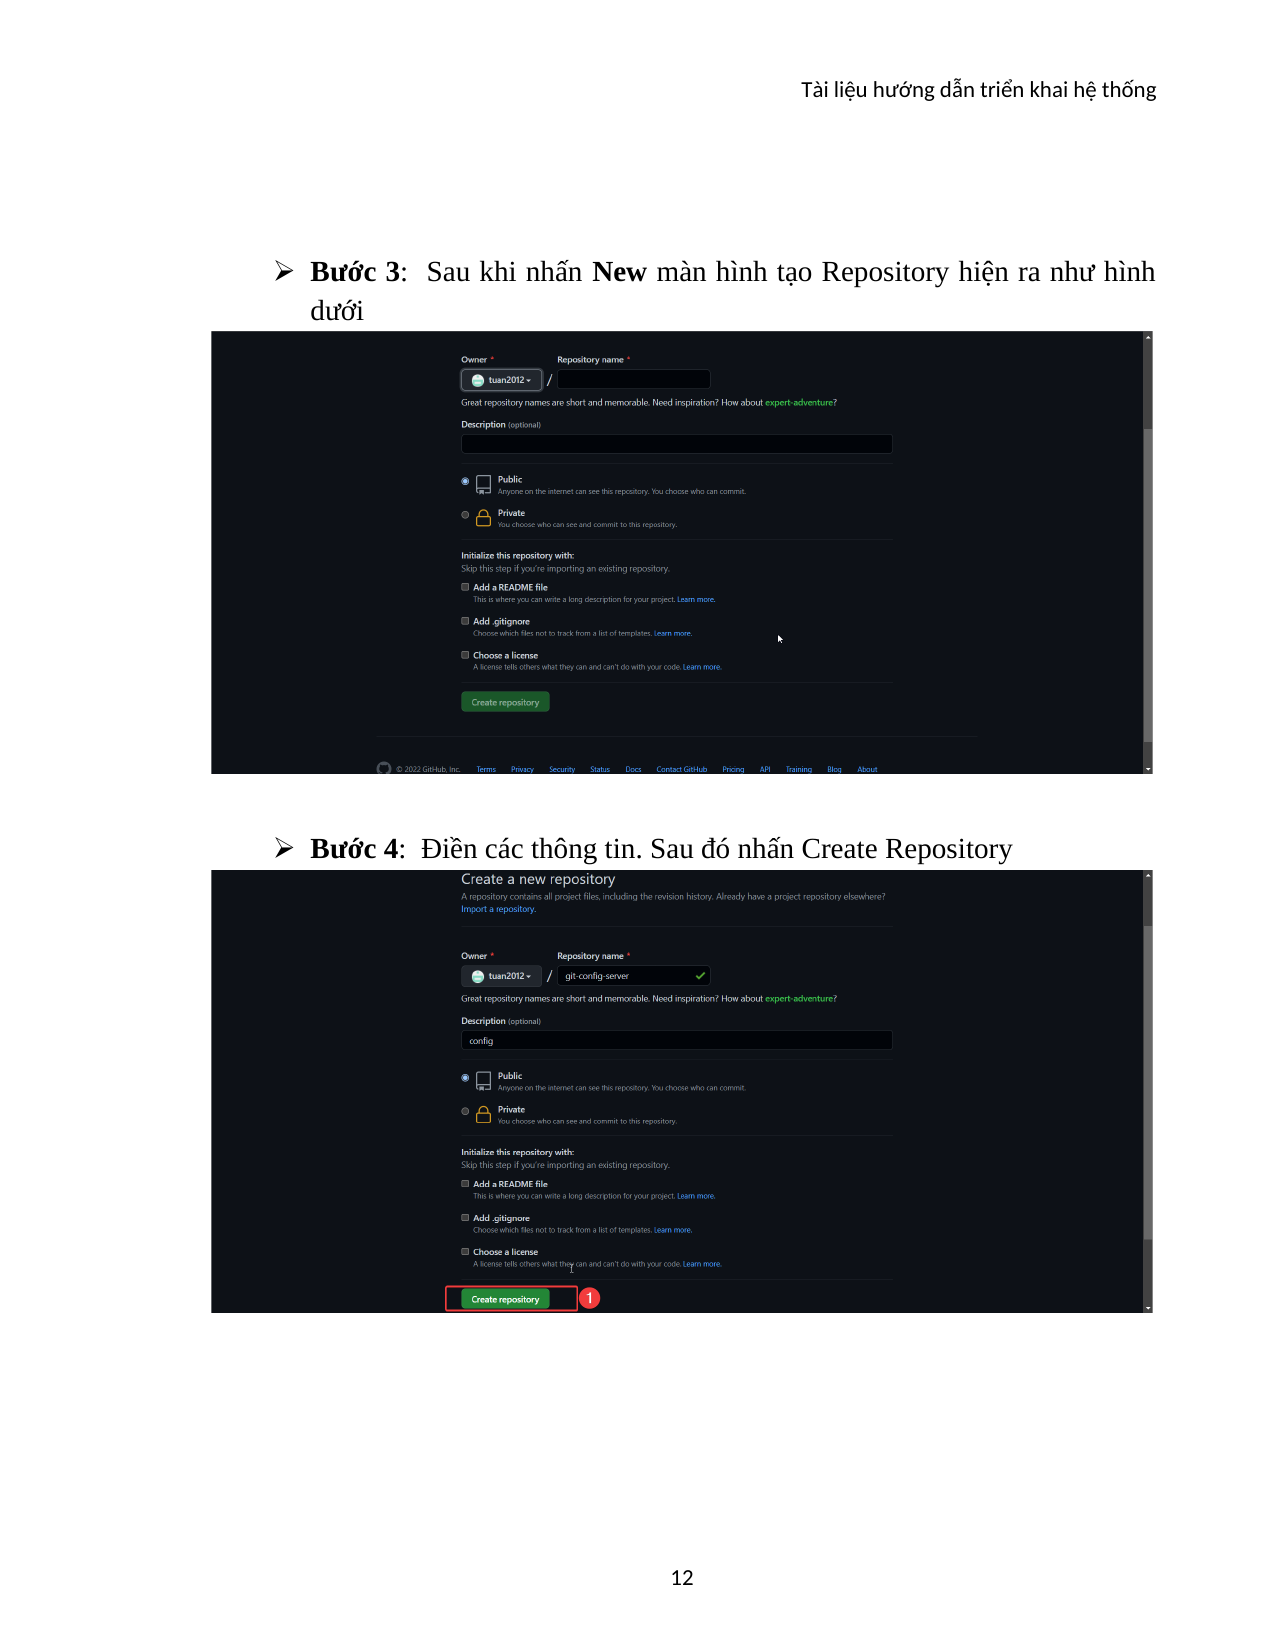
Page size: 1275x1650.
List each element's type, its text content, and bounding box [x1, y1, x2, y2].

list Bước 4: Điền các thông tin. Sau đó nhấn Create Repository [273, 831, 1157, 865]
picture [211, 870, 1153, 1313]
list Bước 3: Sau khi nhấn New màn hình tạo Repository hiện ra như hình dưới [273, 254, 1157, 326]
picture [211, 331, 1153, 774]
